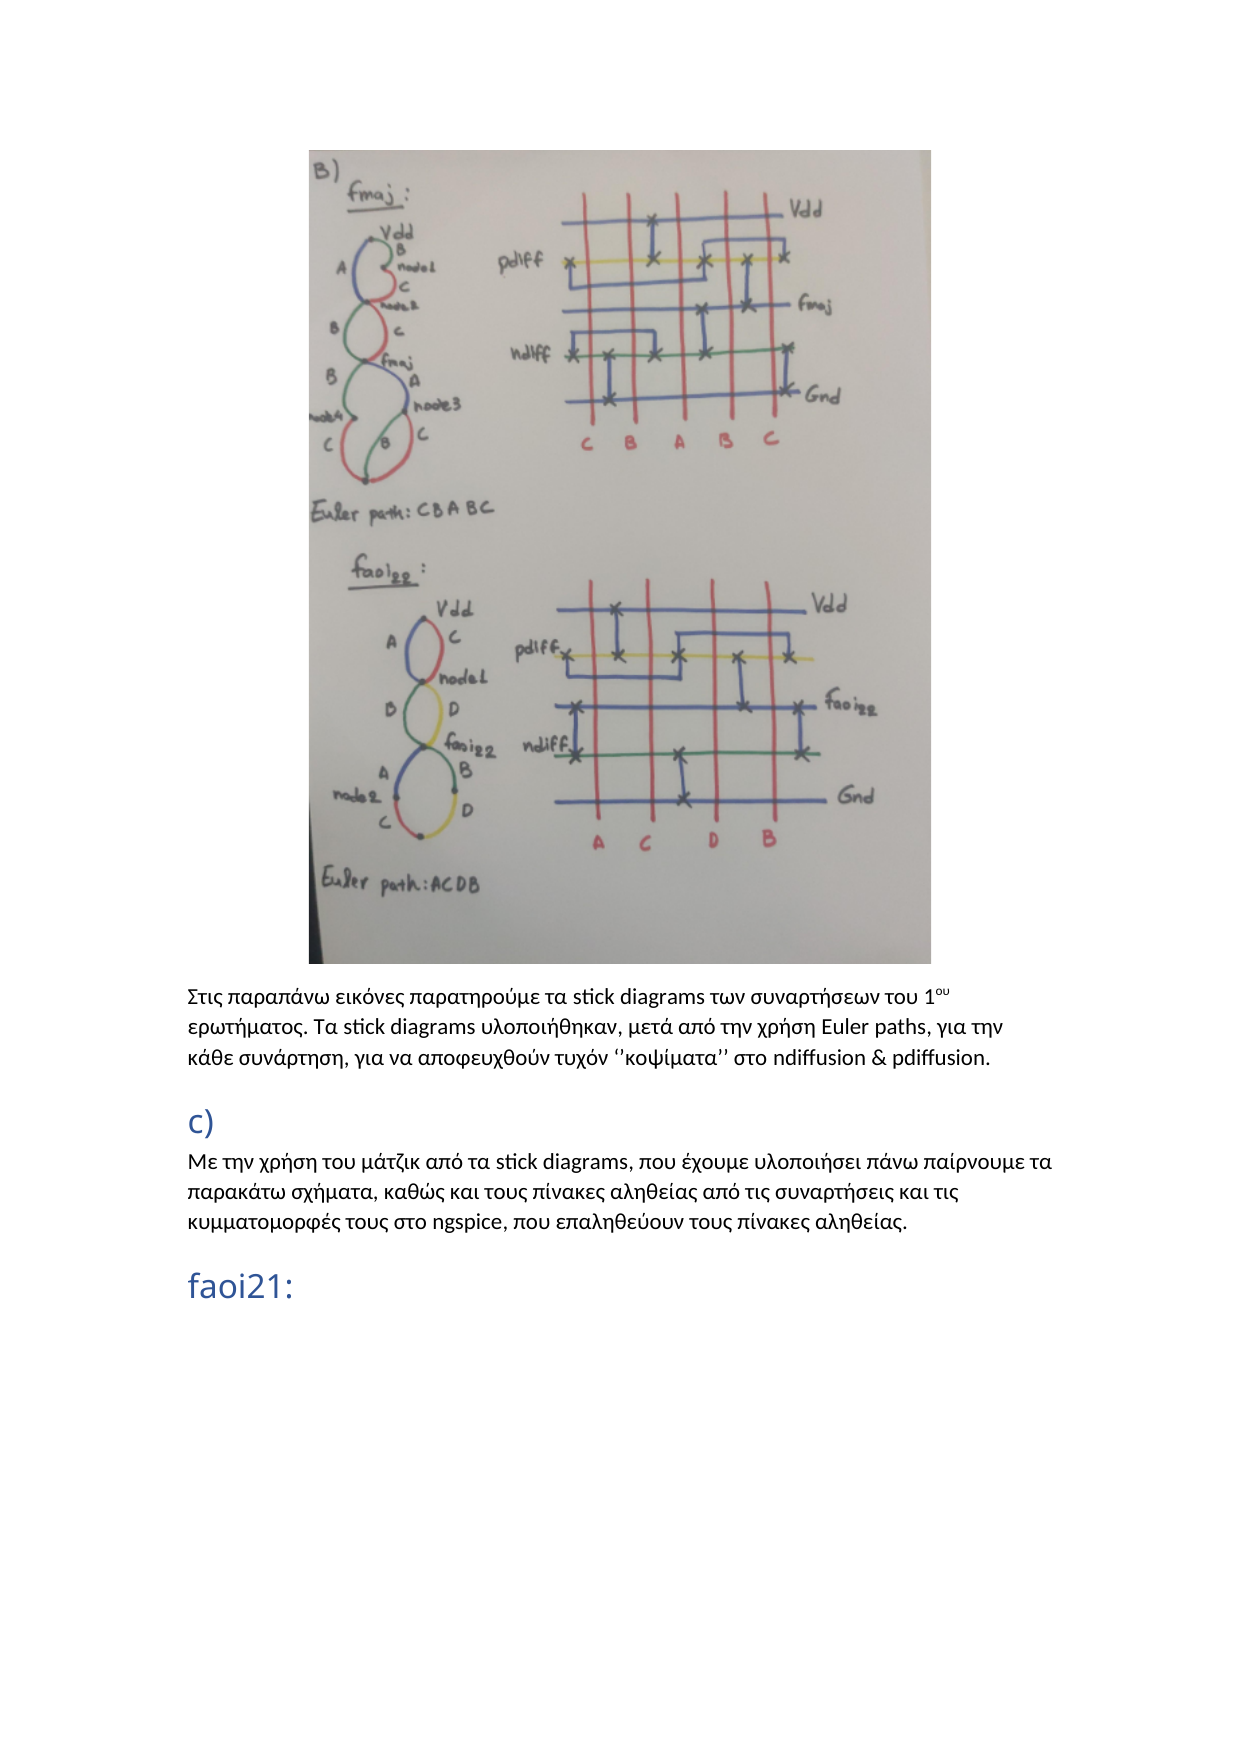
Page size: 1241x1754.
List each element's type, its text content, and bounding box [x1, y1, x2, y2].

picture [308, 150, 932, 964]
text Στις παραπάνω εικόνες παρατηρούμε τα stick diagrams των συναρτήσεων του 1ου ερωτήματος. Τα stick diagrams υλοποιήθηκαν, μετά από την χρήση Euler paths, για την κάθε συνάρτηση, για να αποφευχθούν τυχόν ‘’κοψίματα’’ στο ndiffusion & pdiffusion. [187, 982, 1053, 1071]
subtitle c) [187, 1098, 1053, 1143]
subtitle faoi21: [187, 1262, 1053, 1308]
text Με την χρήση του μάτζικ από τα stick diagrams, που έχουμε υλοποιήσει πάνω παίρνουμε τα παρακάτω σχήματα, καθώς και τους πίνακες αληθείας από τις συναρτήσεις και τις κυμματομορφές τους στο ngspice, που επαληθεύουν τους πίνακες αληθείας. [187, 1147, 1053, 1235]
